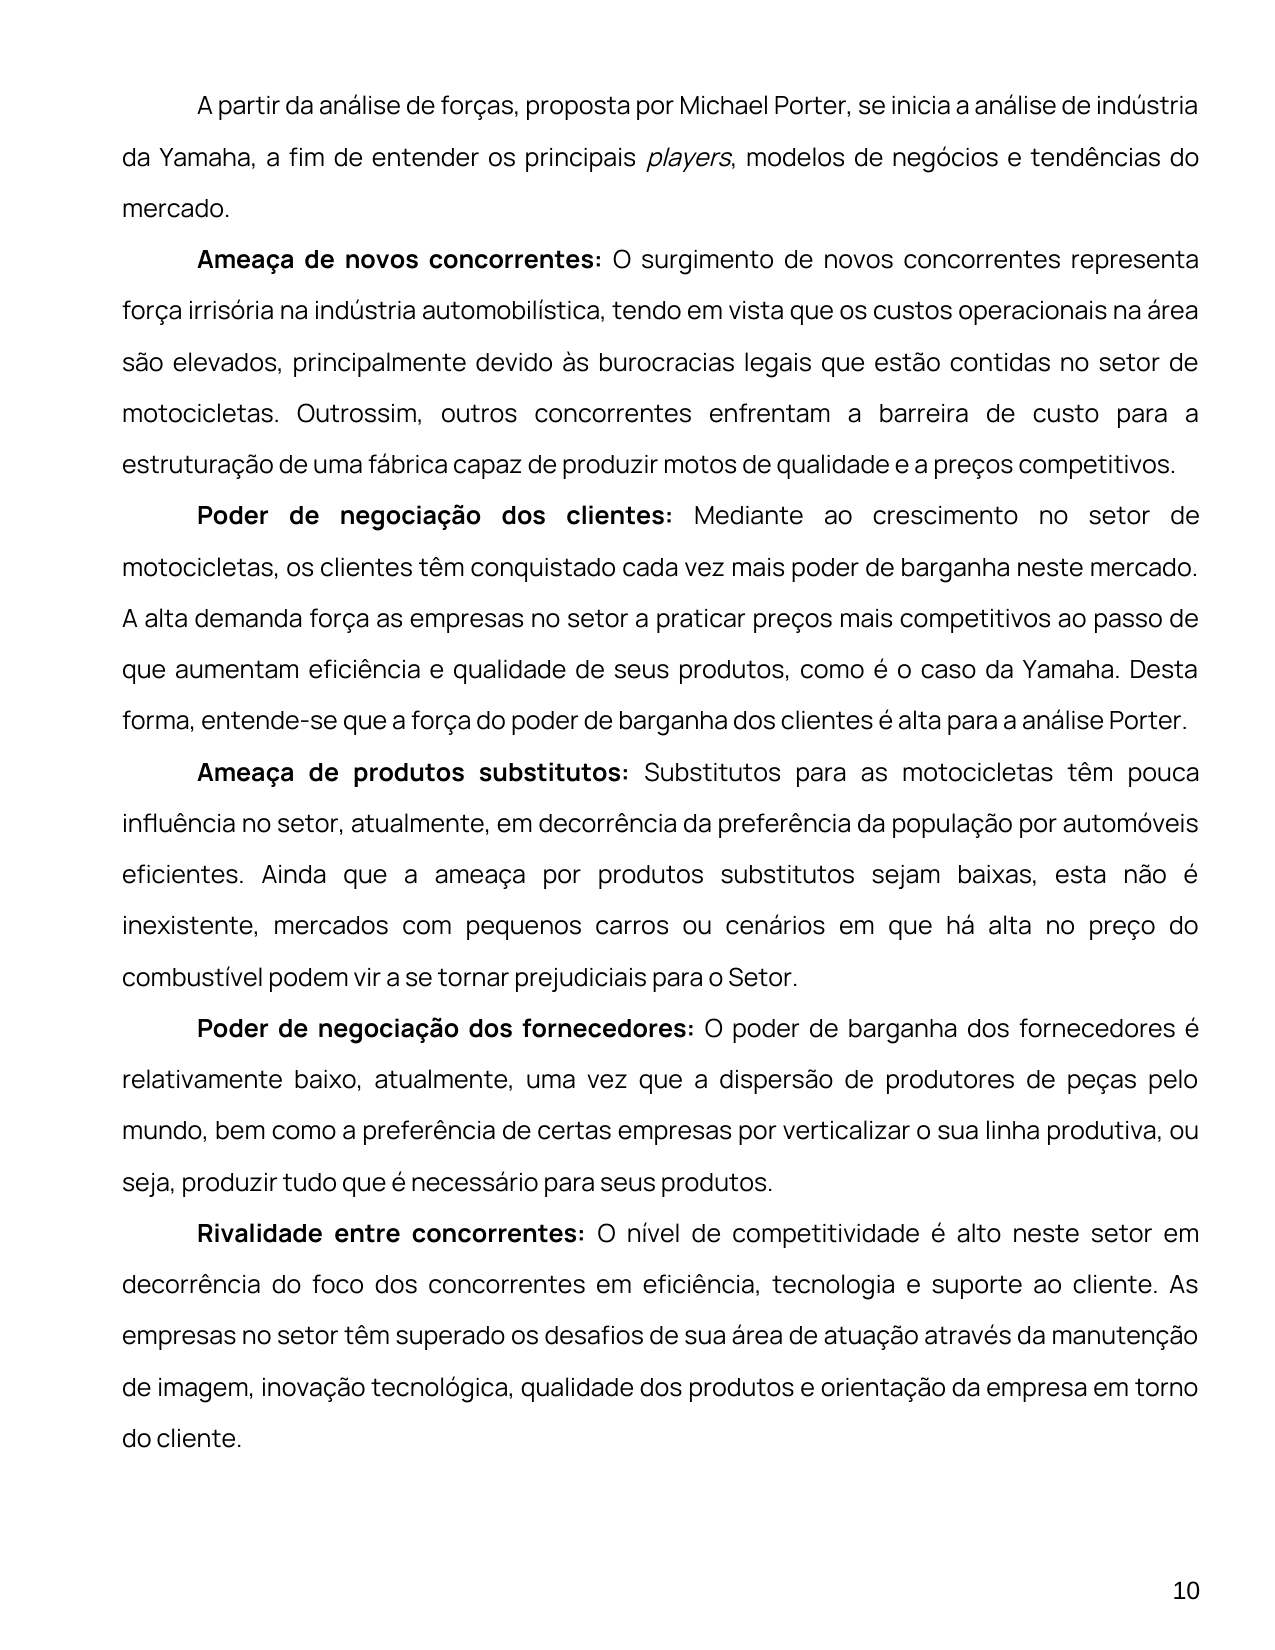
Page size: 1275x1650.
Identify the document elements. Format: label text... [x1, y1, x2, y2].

text Rivalidade entre concorrentes: O nível de competitividade é alto neste setor em decorrência do foco dos concorrentes em eficiência, tecnologia e suporte ao cliente. As empresas no setor têm superado os desafios de sua área de atuação através da manutenção de imagem, inovação tecnológica, qualidade dos produtos e orientação da empresa em torno do cliente. [122, 1216, 1200, 1455]
text Poder de negociação dos clientes: Mediante ao crescimento no setor de motocicletas, os clientes têm conquistado cada vez mais poder de barganha neste mercado. A alta demanda força as empresas no setor a praticar preços mais competitivos ao passo de que aumentam eficiência e qualidade de seus produtos, como é o caso da Yamaha. Desta forma, entende-se que a força do poder de barganha dos clientes é alta para a análise Porter. [122, 498, 1200, 737]
text A partir da análise de forças, proposta por Michael Porter, se inicia a análise de indústria da Yamaha, a fim de entender os principais players, modelos de negócios e tendências do mercado. [122, 88, 1200, 225]
text Ameaça de novos concorrentes: O surgimento de novos concorrentes representa força irrisória na indústria automobilística, tendo em vista que os custos operacionais na área são elevados, principalmente devido às burocracias legais que estão contidas no setor de motocicletas. Outrossim, outros concorrentes enfrentam a barreira de custo para a estruturação de uma fábrica capaz de produzir motos de qualidade e a preços competitivos. [122, 242, 1200, 481]
text Poder de negociação dos fornecedores: O poder de barganha dos fornecedores é relativamente baixo, atualmente, uma vez que a dispersão de produtores de peças pelo mundo, bem como a preferência de certas empresas por verticalizar o sua linha produtiva, ou seja, produzir tudo que é necessário para seus produtos. [122, 1011, 1200, 1198]
text Ameaça de produtos substitutos: Substitutos para as motocicletas têm pouca influência no setor, atualmente, em decorrência da preferência da população por automóveis eficientes. Ainda que a ameaça por produtos substitutos sejam baixas, esta não é inexistente, mercados com pequenos carros ou cenários em que há alta no preço do combustível podem vir a se tornar prejudiciais para o Setor. [122, 754, 1200, 993]
